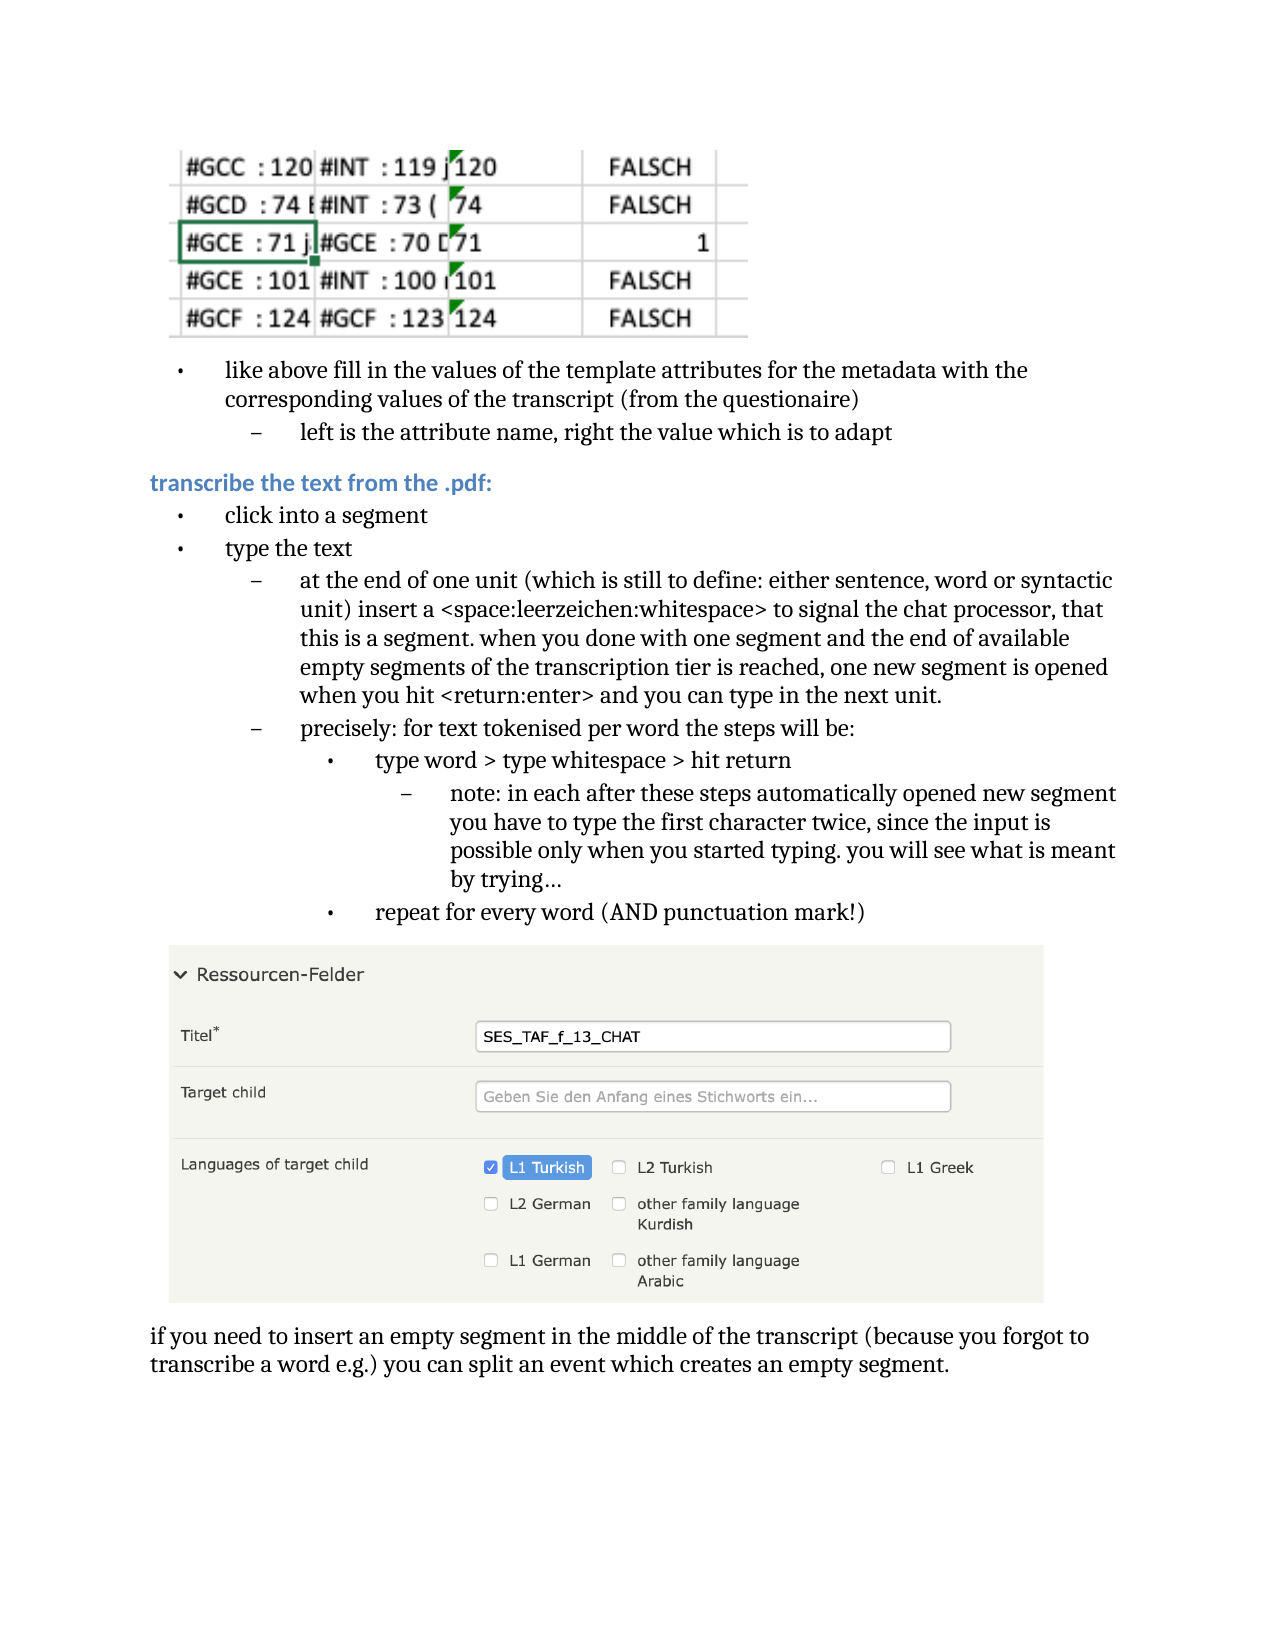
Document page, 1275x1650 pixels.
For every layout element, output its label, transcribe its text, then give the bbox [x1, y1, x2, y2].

list precisely: for text tokenised per word the steps will be: [250, 714, 1125, 743]
picture [168, 945, 1044, 1303]
list left is the attribute name, right the value which is to adapt [250, 417, 1125, 446]
list repeat for every word (AND punctuation mark!) [325, 898, 1125, 926]
list like above fill in the values of the template attributes for the metadata with the corresponding values of the transcript (from the questionaire) [175, 356, 1125, 414]
text if you need to insert an empty segment in the middle of the transcript (because you forgot to transcribe a word e.g.) you can split an event which creates an empty segment. [150, 1322, 1125, 1379]
subtitle transcribe the text from the .pdf: [150, 467, 1125, 498]
list note: in each after these steps automatically opened new segment you have to type the first character twice, since the input is possible only when you started typing. you will see what is meant by trying… [400, 779, 1125, 894]
picture [168, 150, 748, 338]
list type word > type whitespace > hit return [325, 746, 1125, 775]
list click into a segment [175, 501, 1125, 530]
list at the end of one unit (which is still to define: either sentence, word or syntactic unit) insert a <space:leerzeichen:whitespace> to signal the chat processor, that this is a segment. when you done with one segment and the end of available empty segments of the transcription tier is reached, one new segment is opened when you hit <return:enter> and you can type in the next unit. [250, 566, 1125, 710]
list type the text [175, 534, 1125, 563]
